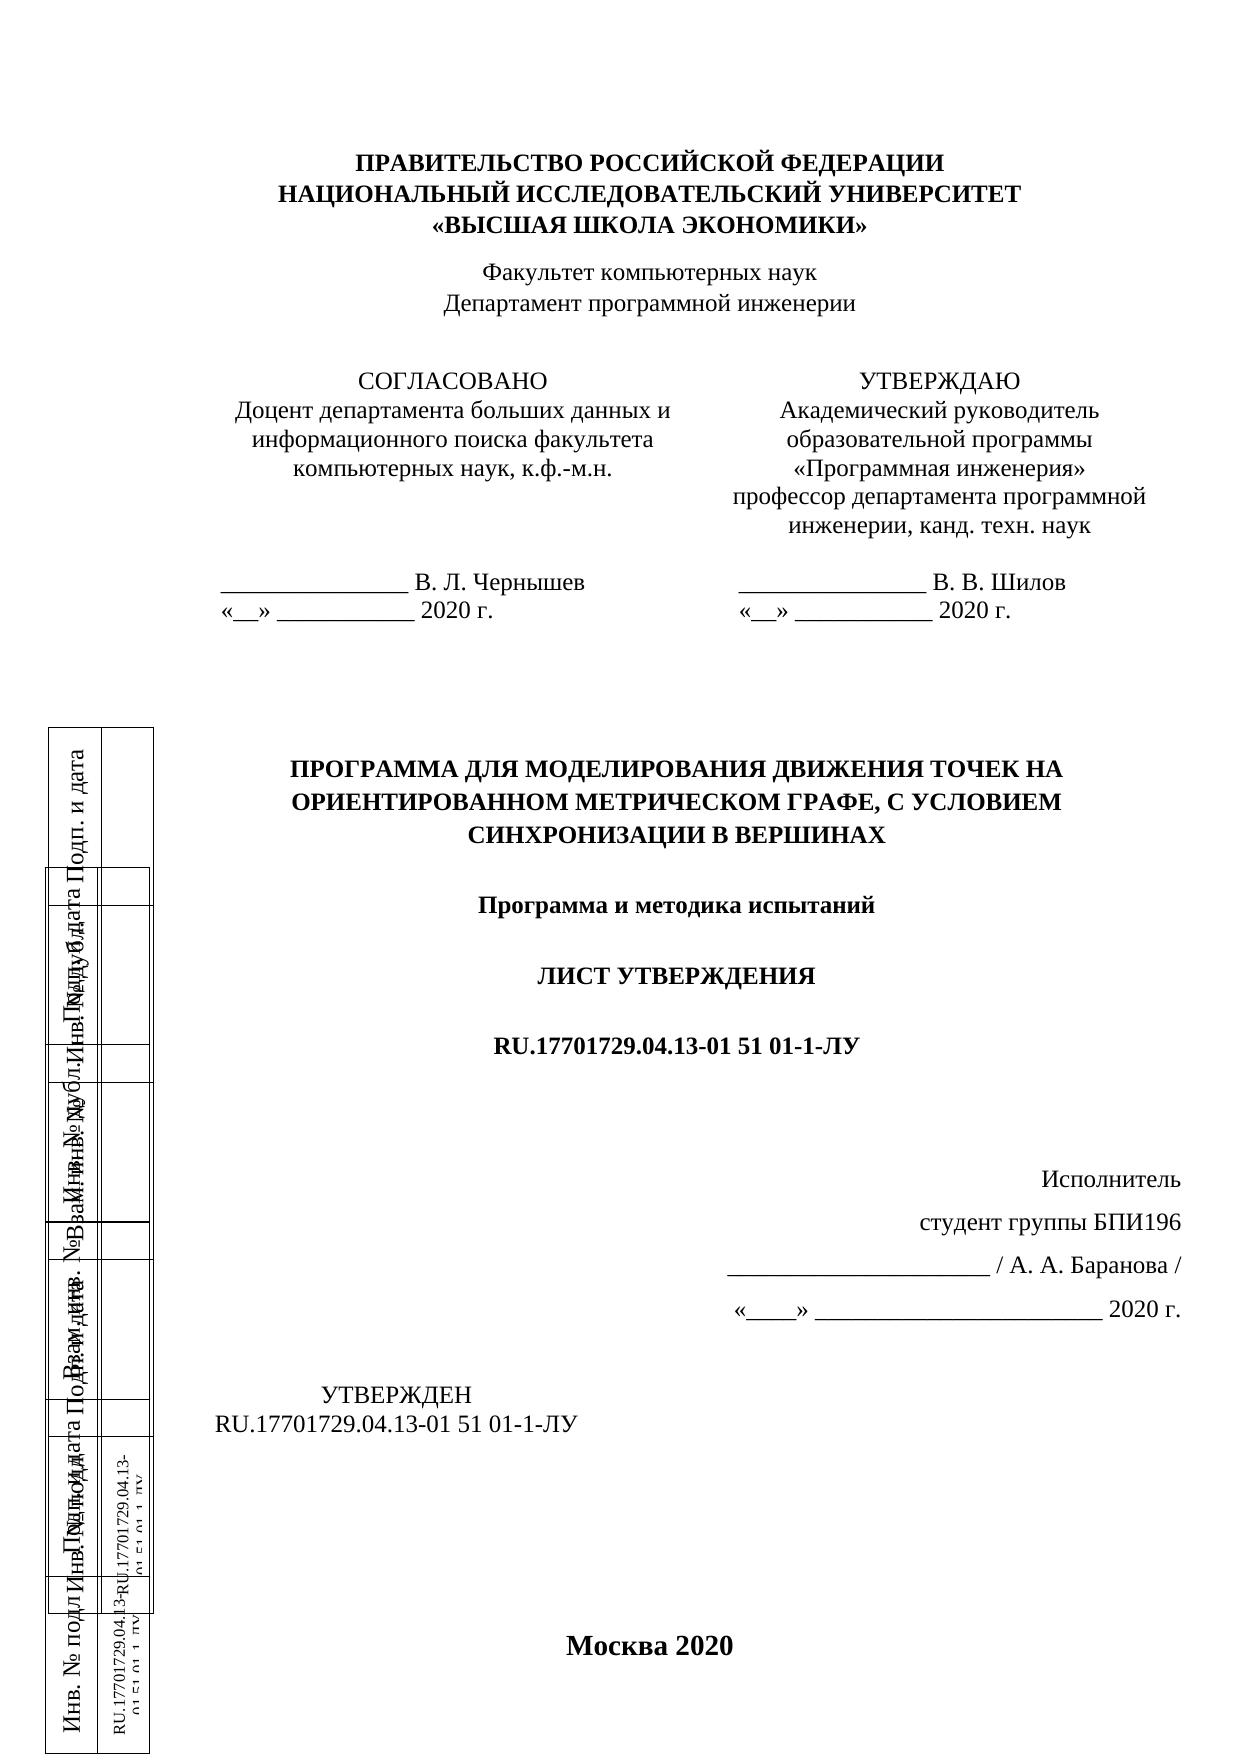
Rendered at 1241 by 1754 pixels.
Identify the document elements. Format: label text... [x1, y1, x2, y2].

table_cell Инв. № дубл. [46, 1045, 97, 1221]
table_cell Взам. инв. № [46, 1223, 97, 1398]
text СИНХРОНИЗАЦИИ В ВЕРШИНАХ [154, 820, 1181, 848]
table_header Подп. и дата [49, 728, 101, 867]
text студент группы БПИ196 [154, 1207, 1181, 1236]
table_header СОГЛАСОВАНО Доцент департамента больших данных и информационного поиска факультета компьютерных наук, к.ф.-м.н. _______________ В. Л. Чернышев «__» ___________ 2020 г. [209, 366, 696, 624]
table_header Подп. и дата [46, 868, 97, 1044]
table_header [102, 728, 153, 904]
table_header [98, 868, 149, 1044]
text УТВЕРЖДЕН RU.17701729.04.13-01 51 01-1-ЛУ [154, 1380, 620, 1437]
text Программа и методика испытаний [154, 890, 1181, 919]
table_cell [98, 1045, 149, 1221]
text ПРОГРАММА ДЛЯ МОДЕЛИРОВАНИЯ ДВИЖЕНИЯ ТОЧЕК НА [154, 754, 1181, 782]
text RU.17701729.04.13-01 51 01-1-ЛУ [154, 1031, 1181, 1060]
text Исполнитель [154, 1164, 1181, 1193]
text ЛИСТ УТВЕРЖДЕНИЯ [154, 961, 1181, 989]
text ОРИЕНТИРОВАННОМ МЕТРИЧЕСКОМ ГРАФЕ, С УСЛОВИЕМ [154, 787, 1181, 816]
text Факультет компьютерных наук Департамент программной инженерии [118, 257, 1181, 347]
text «____» _______________________ 2020 г. [154, 1294, 1181, 1322]
text _____________________ / А. А. Баранова / [154, 1251, 1181, 1279]
table_cell [98, 1400, 149, 1576]
table_cell Подп. и дата [46, 1400, 97, 1576]
table_cell [98, 1223, 149, 1398]
table_cell RU.17701729.04.13-01 51 01-1-ЛУ [98, 1577, 149, 1753]
text ПРАВИТЕЛЬСТВО РОССИЙСКОЙ ФЕДЕРАЦИИ НАЦИОНАЛЬНЫЙ ИССЛЕДОВАТЕЛЬСКИЙ УНИВЕРСИТЕТ «ВЫСШАЯ ШКОЛА ЭКОНОМИКИ» [118, 148, 1181, 238]
table_cell Инв. № подл [46, 1577, 97, 1753]
table_header УТВЕРЖДАЮ Академический руководитель образовательной программы «Программная инженерия» профессор департамента программной инженерии, канд. техн. наук _______________ В. В. Шилов «__» ___________ 2020 г. [696, 366, 1183, 624]
